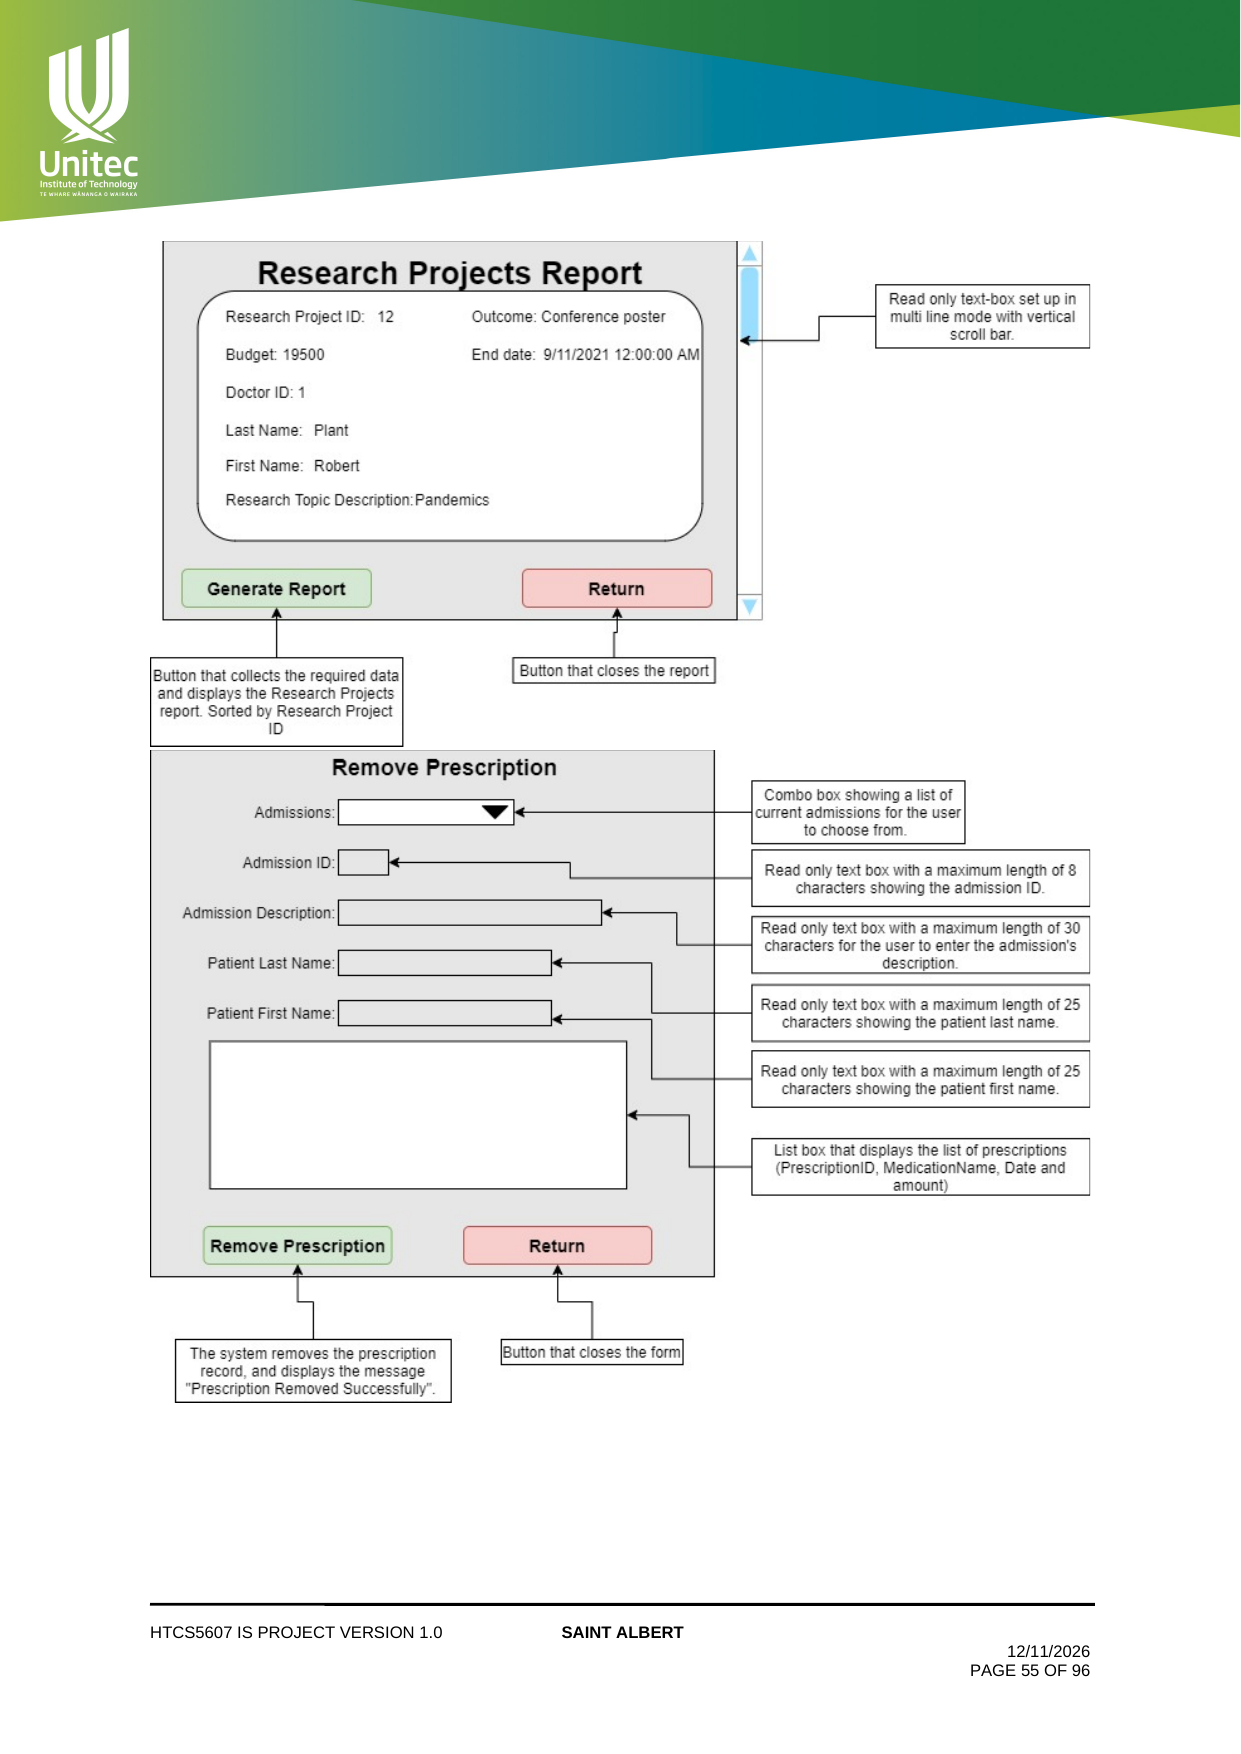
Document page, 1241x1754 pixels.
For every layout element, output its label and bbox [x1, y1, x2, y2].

picture [0, 0, 1241, 238]
picture [150, 241, 1091, 747]
picture [150, 750, 1091, 1403]
